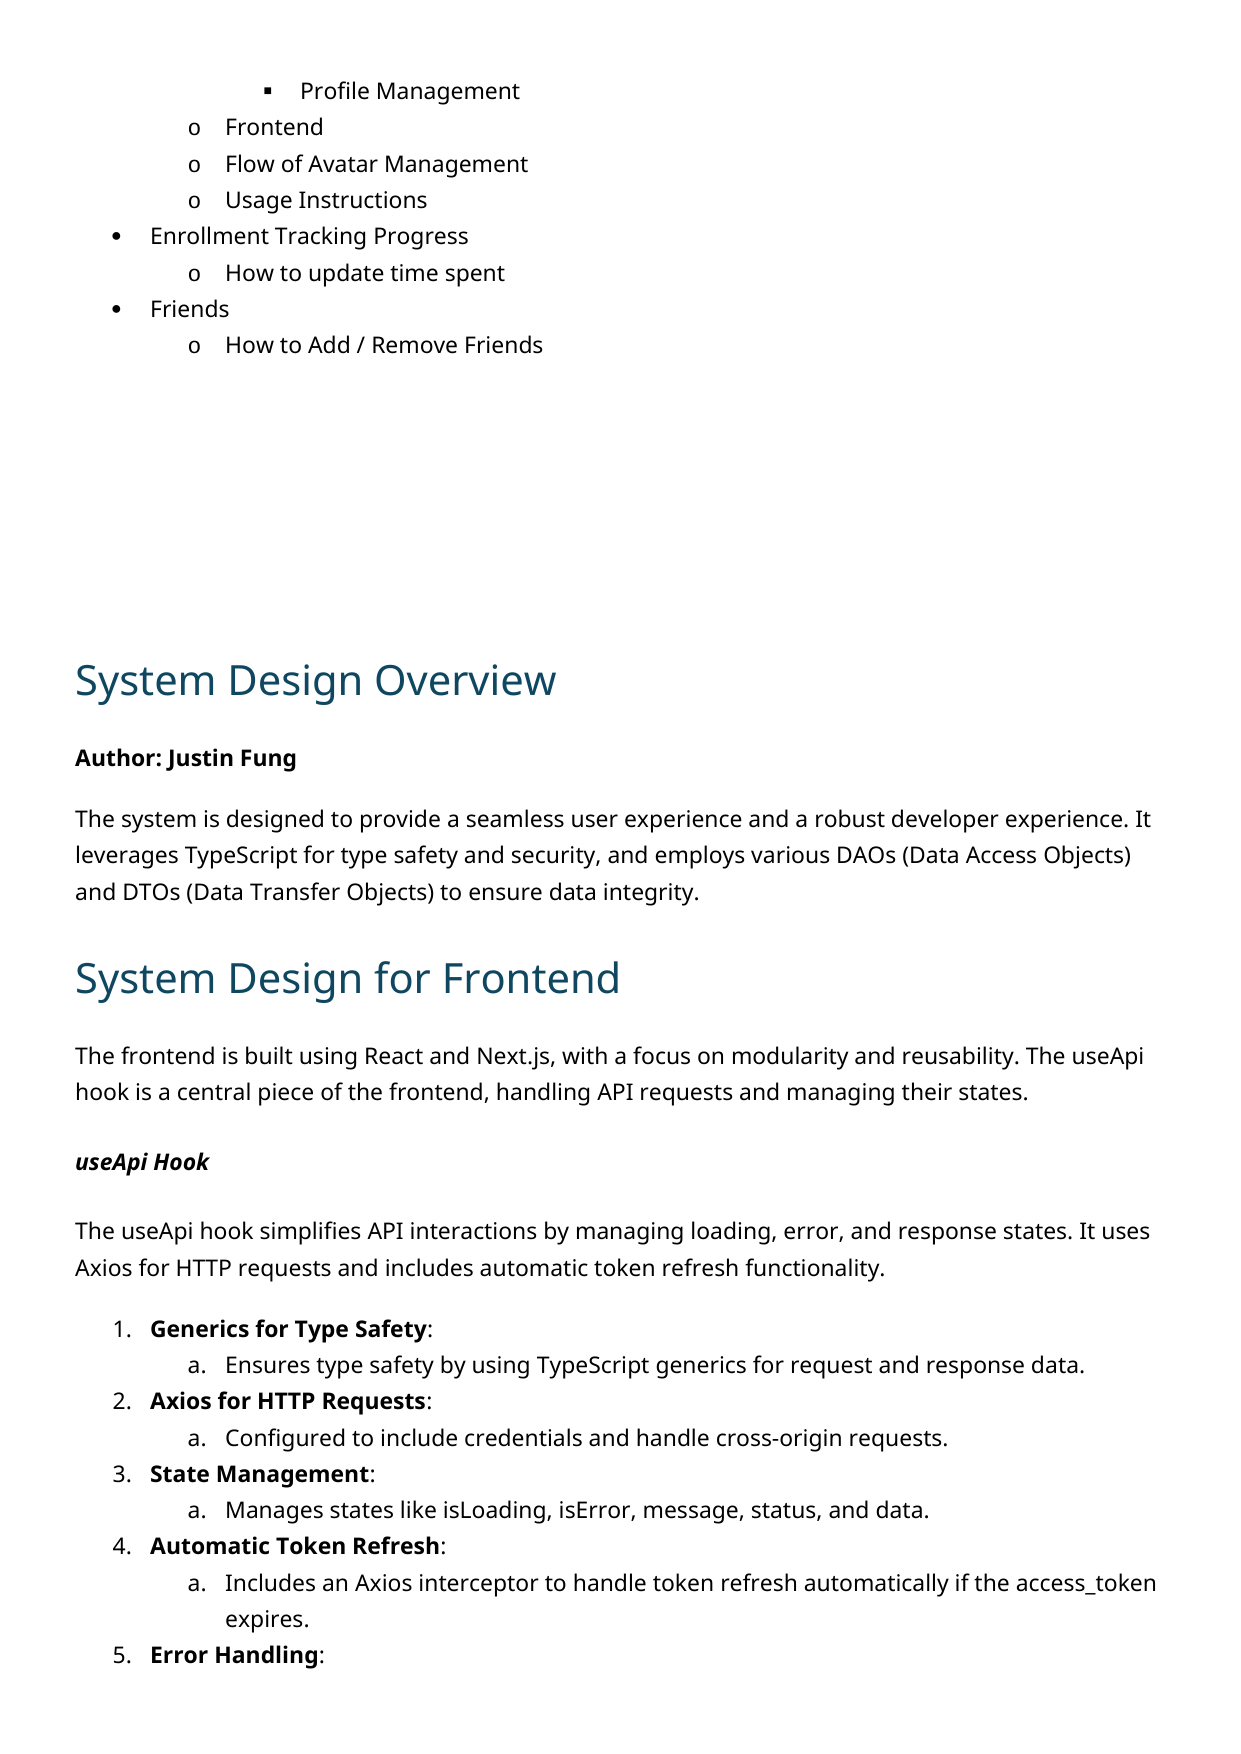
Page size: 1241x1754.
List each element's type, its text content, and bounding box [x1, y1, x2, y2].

list Friends [112, 293, 1165, 324]
list Manages states like isLoading, isError, message, status, and data. [187, 1494, 1165, 1525]
list Axios for HTTP Requests: [112, 1385, 1165, 1417]
list Frontend [187, 111, 1165, 143]
list How to update time spent [187, 257, 1165, 288]
text Author: Justin Fung [75, 742, 1165, 773]
list Enrollment Tracking Progress [112, 220, 1165, 252]
text The system is designed to provide a seamless user experience and a robust developer experience. It leverages TypeScript for type safety and security, and employs various DAOs (Data Access Objects) and DTOs (Data Transfer Objects) to ensure data integrity. [75, 803, 1165, 907]
list Includes an Axios interceptor to handle token refresh automatically if the access_token expires. [187, 1567, 1165, 1634]
subtitle useApi Hook [75, 1146, 1165, 1177]
list Generics for Type Safety: [112, 1313, 1165, 1344]
list Error Handling: [112, 1639, 1165, 1670]
subtitle System Design Overview [75, 651, 1165, 708]
list Flow of Avatar Management [187, 148, 1165, 179]
subtitle System Design for Frontend [75, 949, 1165, 1006]
list Profile Management [262, 75, 1165, 106]
list How to Add / Remove Friends [187, 329, 1165, 361]
list Automatic Token Refresh: [112, 1530, 1165, 1562]
list State Management: [112, 1458, 1165, 1489]
list Usage Instructions [187, 184, 1165, 215]
text The frontend is built using React and Next.js, with a focus on modularity and reusability. The useApi hook is a central piece of the frontend, handling API requests and managing their states. [75, 1040, 1165, 1108]
text The useApi hook simplifies API interactions by managing loading, error, and response states. It uses Axios for HTTP requests and includes automatic token refresh functionality. [75, 1215, 1165, 1283]
list Ensures type safety by using TypeScript generics for request and response data. [187, 1349, 1165, 1380]
list Configured to include credentials and handle cross-origin requests. [187, 1422, 1165, 1453]
